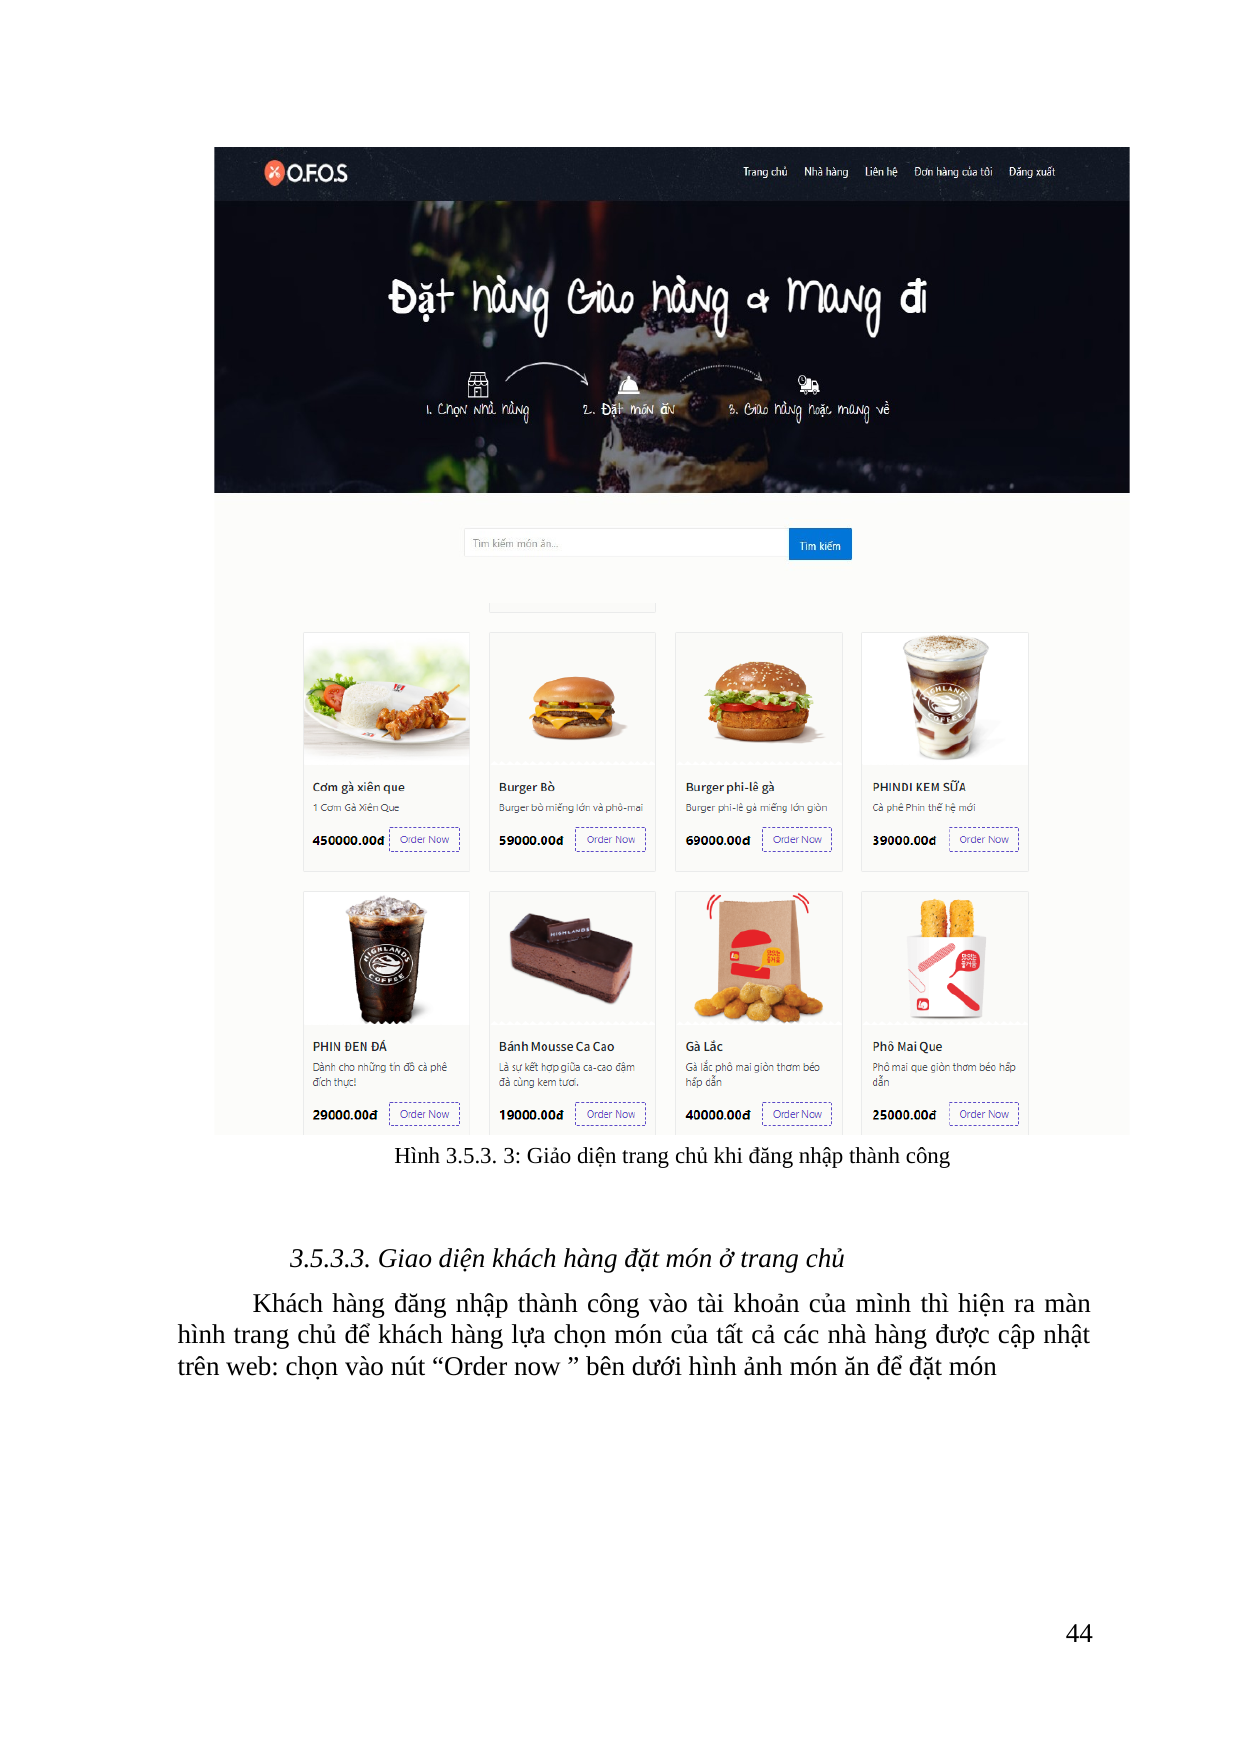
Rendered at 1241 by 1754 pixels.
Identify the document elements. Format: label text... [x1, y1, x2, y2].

subtitle Giao diện khách hàng đặt món ở trang chủ [290, 1237, 1092, 1275]
picture [214, 147, 1130, 1135]
text Khách hàng đăng nhập thành công vào tài khoản của mình thì hiện ra màn hình trang chủ để khách hàng lựa chọn món của tất cả các nhà hàng được cập nhật trên web: chọn vào nút “Order now ” bên dưới hình ảnh món ăn để đặt món [177, 1287, 1092, 1381]
